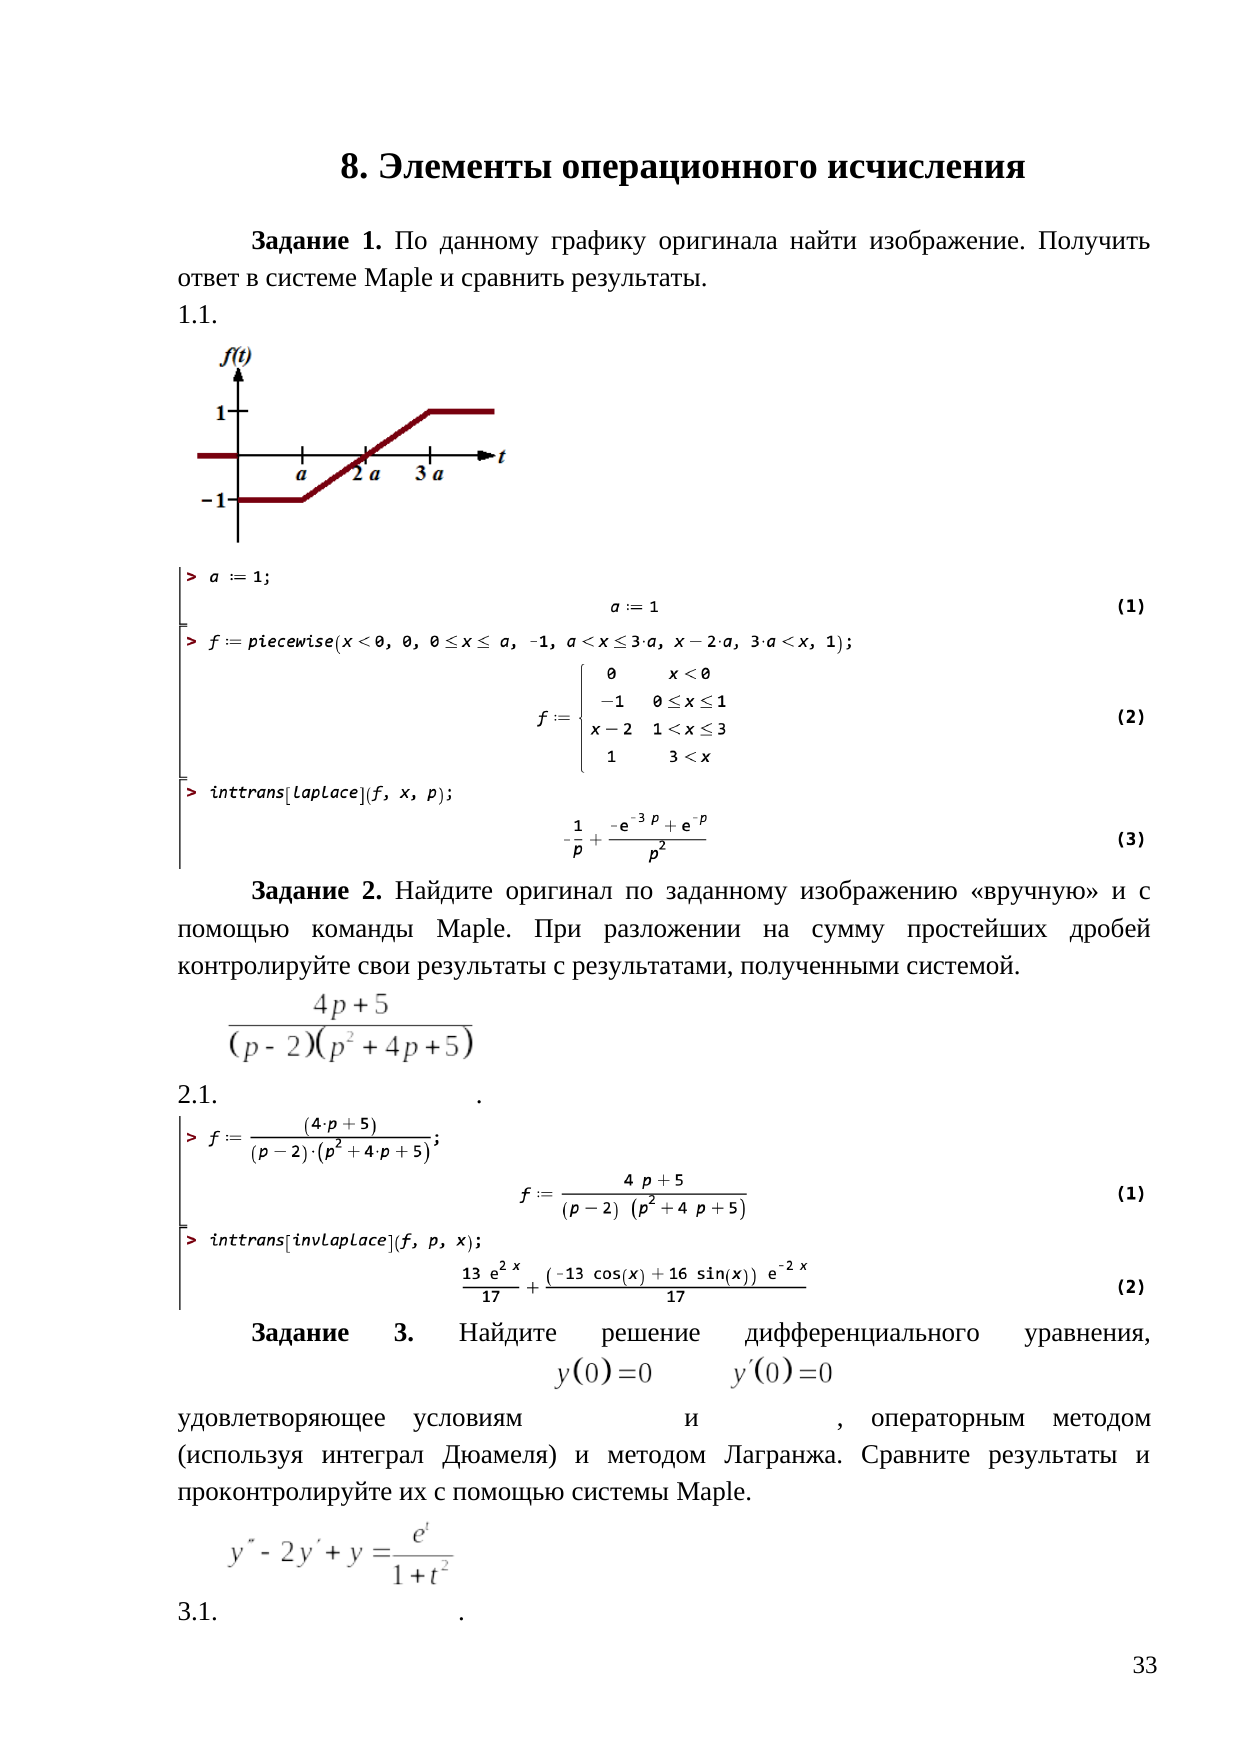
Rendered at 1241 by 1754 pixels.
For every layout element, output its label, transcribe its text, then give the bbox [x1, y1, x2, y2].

picture [177, 1116, 1152, 1310]
text 2.1. . [177, 986, 1152, 1110]
picture [177, 567, 1152, 869]
text 3.1. . [177, 1513, 1152, 1626]
picture [177, 335, 516, 562]
subtitle Элементы операционного исчисления [215, 143, 1152, 186]
text Задание 3. Найдите решение дифференциального уравнения, удовлетворяющее условиям и , операторным методом (используя интеграл Дюамеля) и методом Лагранжа. Сравните результаты и проконтролируйте их с помощью системы Maple. [177, 1316, 1152, 1507]
text 1.1. [177, 298, 1152, 330]
text Задание 2. Найдите оригинал по заданному изображению «вручную» и с помощью команды Maple. При разложении на сумму простейших дробей контролируйте свои результаты с результатами, полученными системой. [177, 874, 1152, 980]
text Задание 1. По данному графику оригинала найти изображение. Получить ответ в системе Maple и сравнить результаты. [177, 224, 1152, 292]
